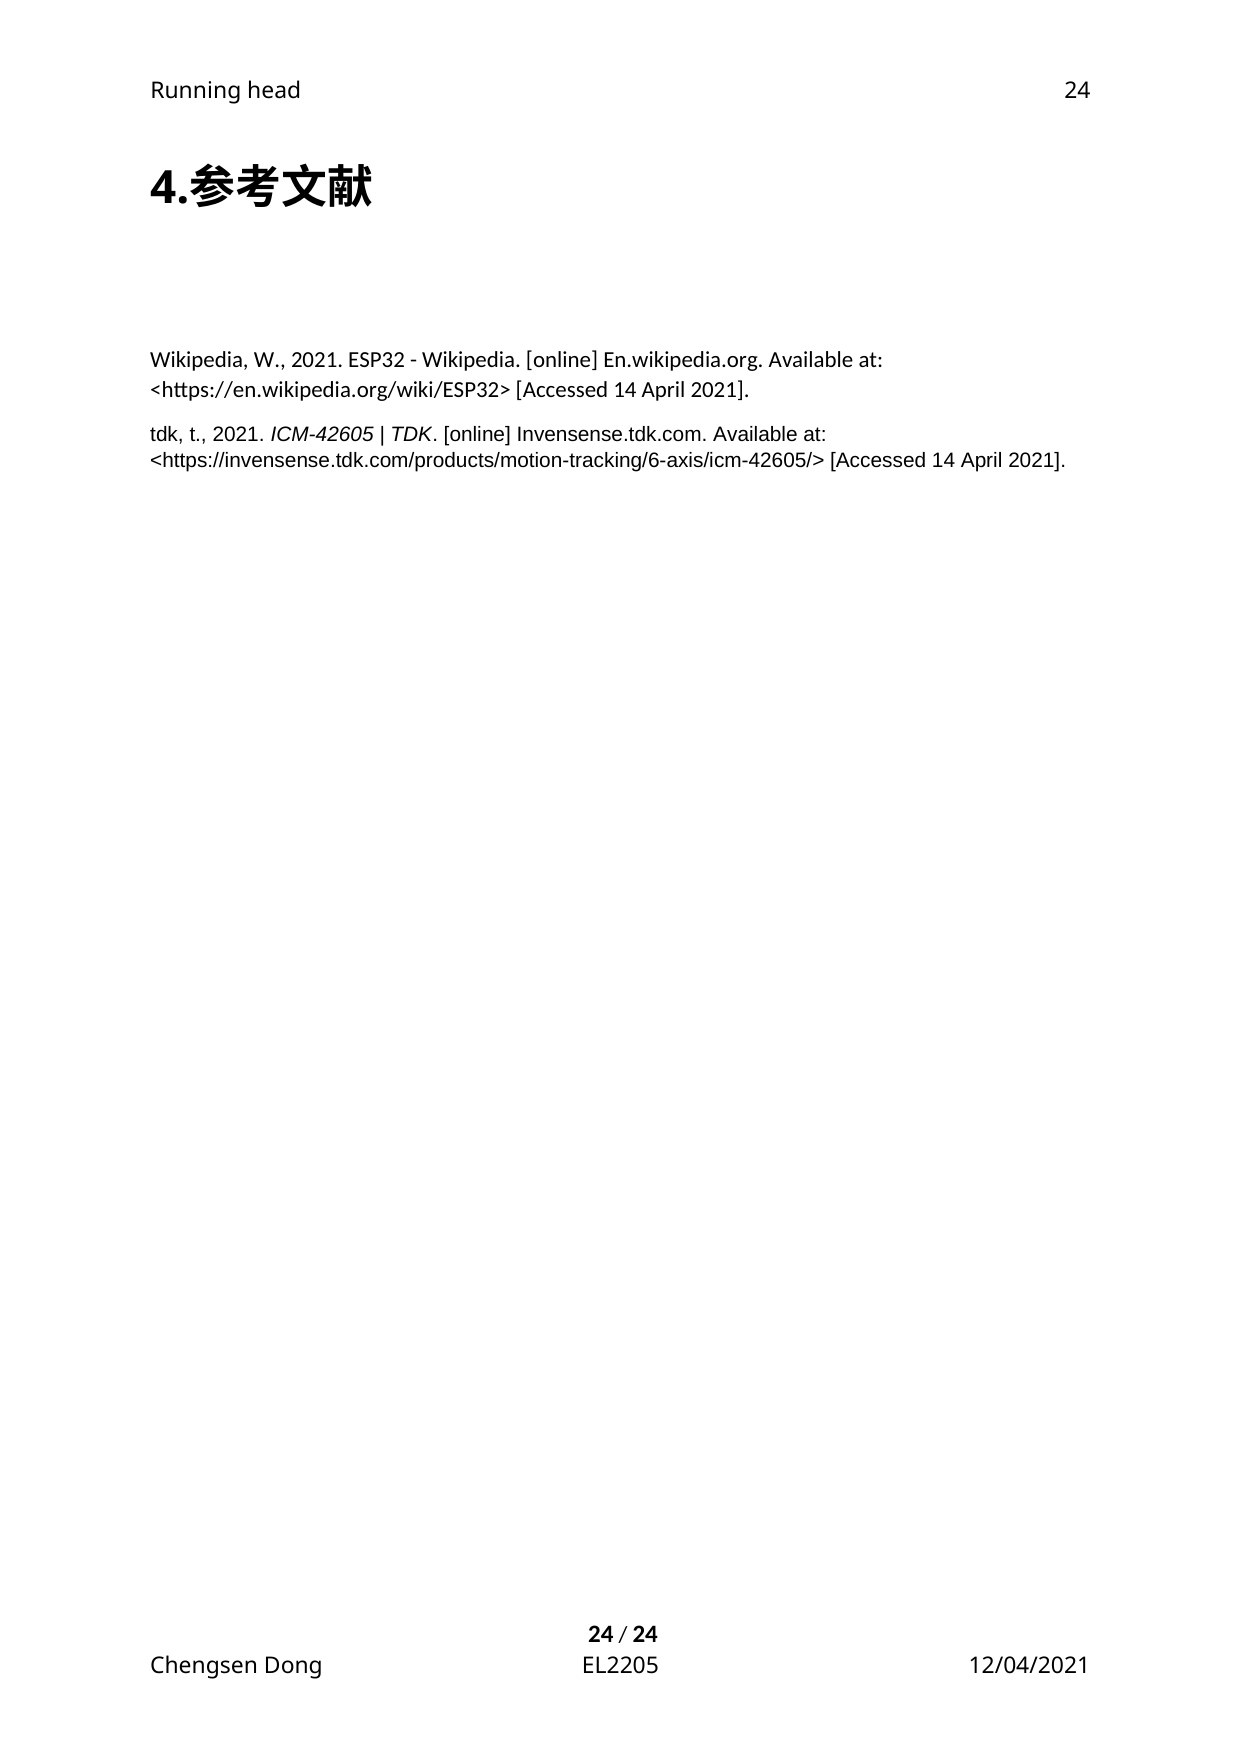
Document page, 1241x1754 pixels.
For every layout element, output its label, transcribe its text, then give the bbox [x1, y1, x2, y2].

text tdk, t., 2021. ICM-42605 | TDK. [online] Invensense.tdk.com. Available at: <https://invensense.tdk.com/products/motion-tracking/6-axis/icm-42605/> [Accessed 14 April 2021]. [150, 422, 1090, 472]
subtitle 4.参考文献 [150, 150, 1090, 217]
text Wikipedia, W., 2021. ESP32 - Wikipedia. [online] En.wikipedia.org. Available at: <https://en.wikipedia.org/wiki/ESP32> [Accessed 14 April 2021]. [150, 345, 1090, 403]
